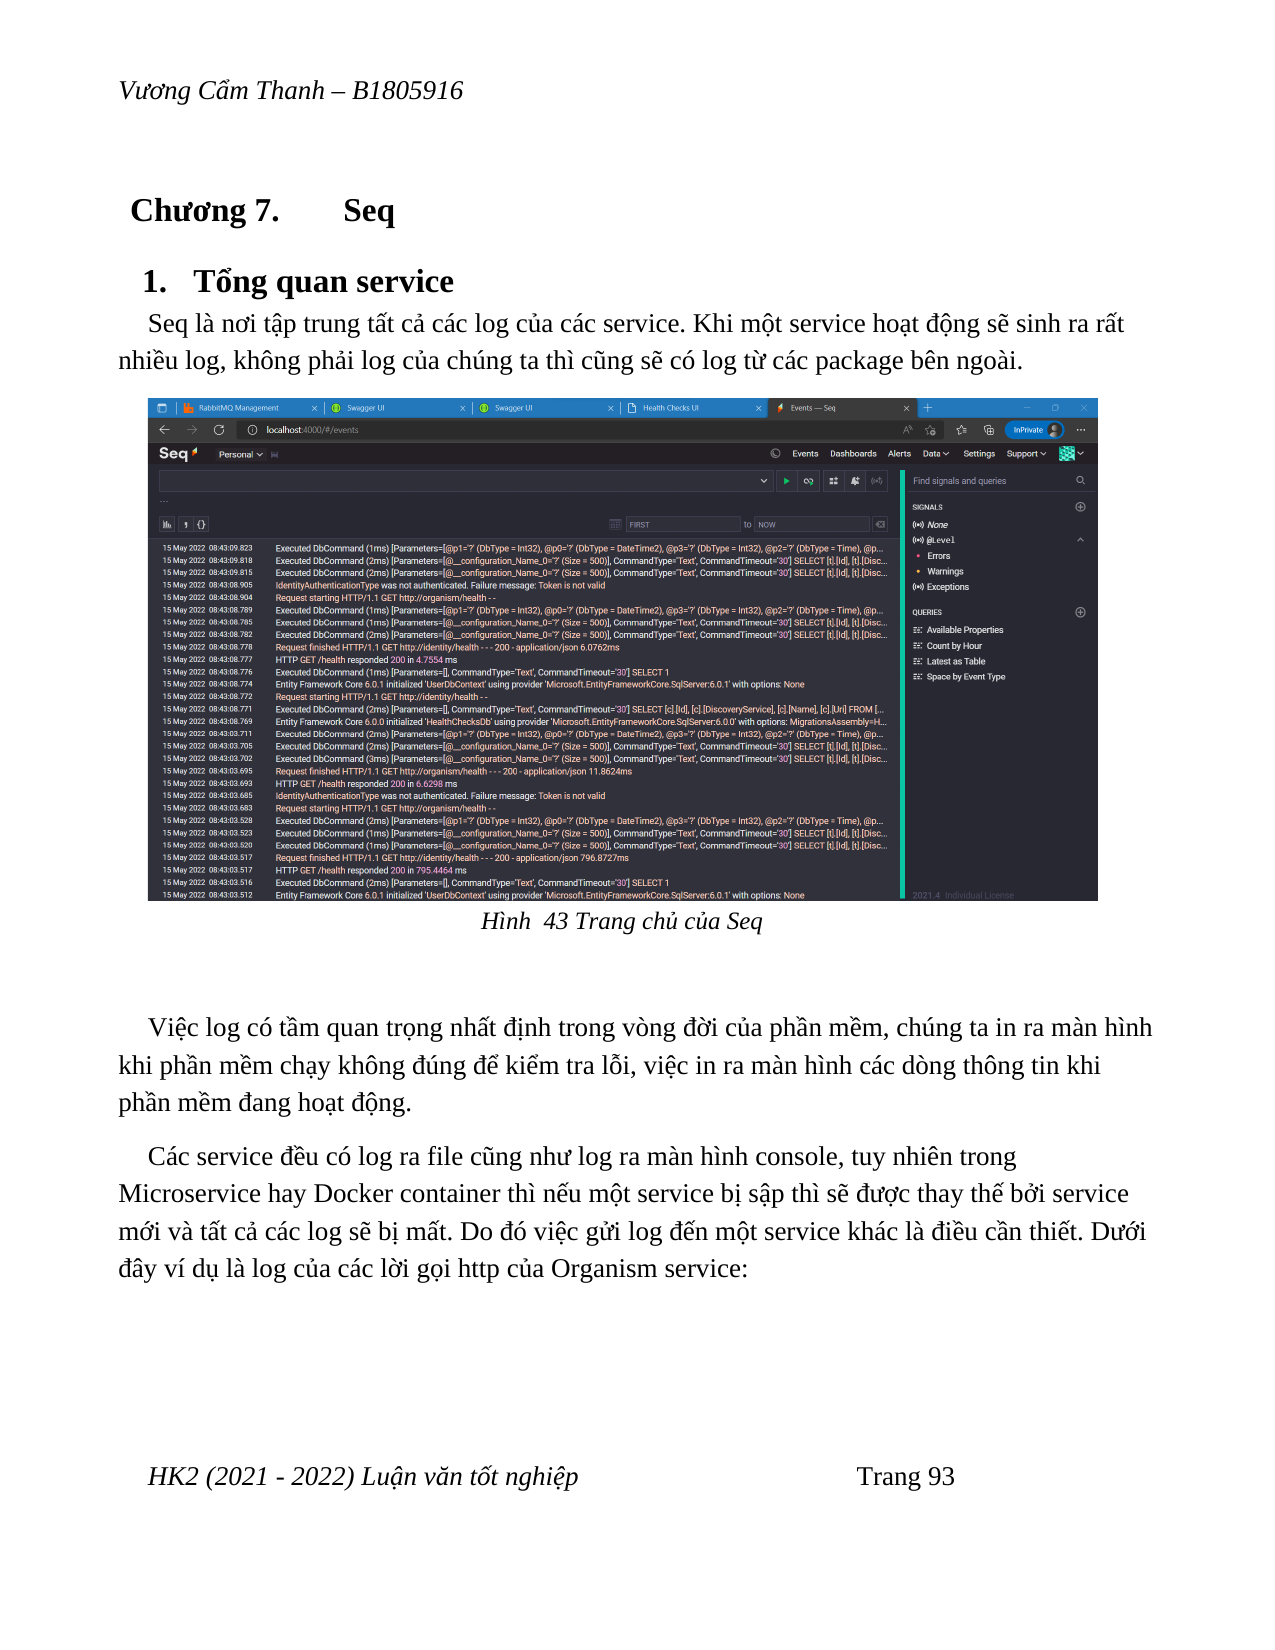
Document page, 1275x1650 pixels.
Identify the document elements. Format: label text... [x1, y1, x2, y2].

text Việc log có tầm quan trọng nhất định trong vòng đời của phần mềm, chúng ta in ra màn hình khi phần mềm chạy không đúng để kiểm tra lỗi, việc in ra màn hình các dòng thông tin khi phần mềm đang hoạt động. [118, 1012, 1157, 1117]
picture [147, 398, 1098, 901]
subtitle Seq [130, 190, 1157, 228]
text Các service đều có log ra file cũng như log ra màn hình console, tuy nhiên trong Microservice hay Docker container thì nếu một service bị sập thì sẽ được thay thế bởi service mới và tất cả các log sẽ bị mất. Do đó việc gửi log đến một service khác là điều cần thiết. Dưới đây ví dụ là log của các lời gọi http của Organism service: [118, 1140, 1157, 1283]
text Seq là nơi tập trung tất cả các log của các service. Khi một service hoạt động sẽ sinh ra rất nhiều log, không phải log của chúng ta thì cũng sẽ có log từ các package bên ngoài. [118, 307, 1157, 375]
subtitle Tổng quan service [142, 261, 1157, 299]
